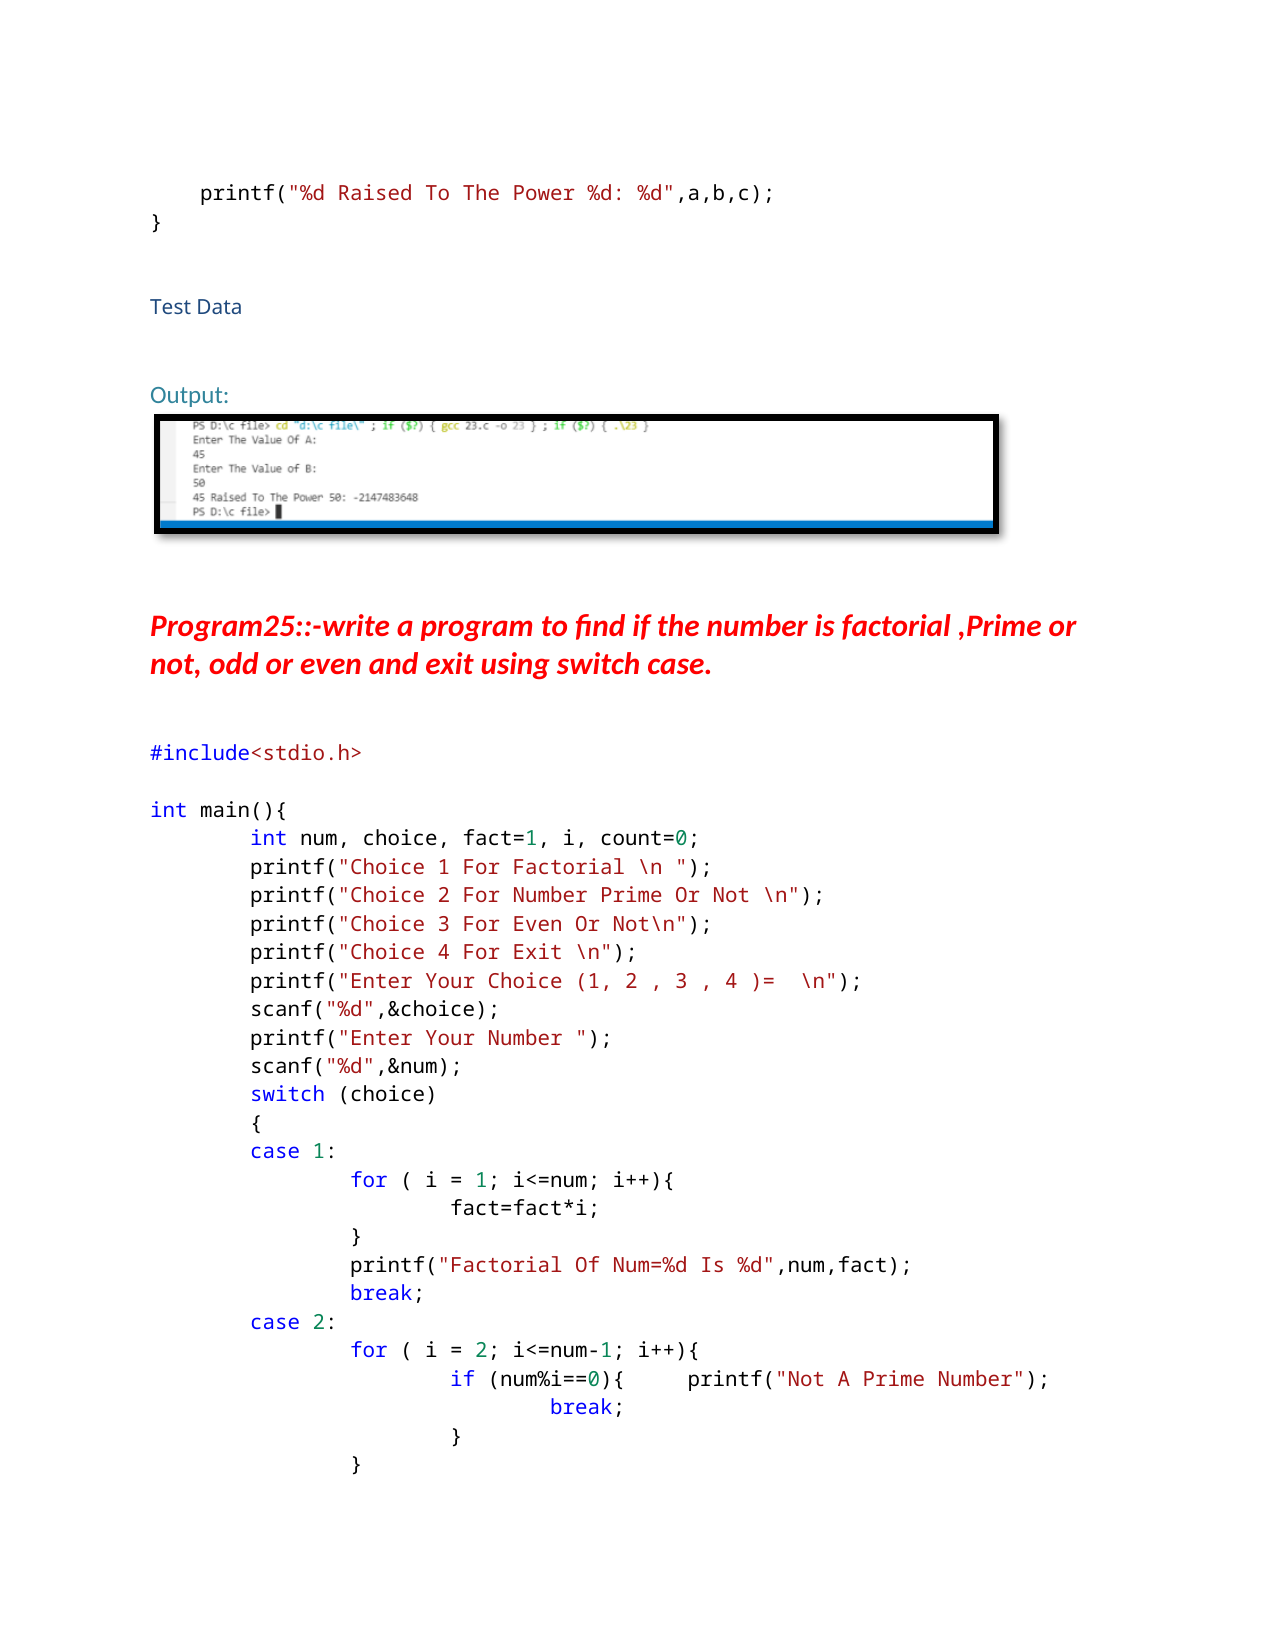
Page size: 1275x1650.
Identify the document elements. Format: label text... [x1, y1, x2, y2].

text break; [150, 1392, 1125, 1421]
text for ( i = 1; i<=num; i++){ [150, 1165, 1125, 1193]
text printf("Choice 2 For Number Prime Or Not \n"); [150, 880, 1125, 909]
text #include<stdio.h> [150, 738, 1125, 767]
text printf("Choice 4 For Exit \n"); [150, 937, 1125, 966]
text printf("%d Raised To The Power %d: %d",a,b,c); [150, 178, 1125, 207]
text for ( i = 2; i<=num-1; i++){ [150, 1335, 1125, 1364]
text scanf("%d",&num); [150, 1051, 1125, 1079]
text printf("Choice 1 For Factorial \n "); [150, 852, 1125, 880]
text case 1: [150, 1136, 1125, 1165]
text printf("Enter Your Number "); [150, 1023, 1125, 1051]
text case 2: [150, 1307, 1125, 1335]
text if (num%i==0){ printf("Not A Prime Number"); [150, 1364, 1125, 1392]
text { [150, 1108, 1125, 1136]
text break; [150, 1278, 1125, 1307]
text scanf("%d",&choice); [150, 994, 1125, 1023]
text printf("Factorial Of Num=%d Is %d",num,fact); [150, 1250, 1125, 1278]
text int main(){ [150, 795, 1125, 823]
text switch (choice) [150, 1079, 1125, 1108]
text int num, choice, fact=1, i, count=0; [150, 823, 1125, 852]
text Test Data [150, 292, 1125, 321]
text Program25::-write a program to find if the number is factorial ,Prime or not, odd or even and exit using switch case. [150, 606, 1125, 682]
text printf("Choice 3 For Even Or Not\n"); [150, 909, 1125, 937]
picture [160, 421, 993, 528]
text } [150, 1421, 1125, 1449]
text } [150, 1449, 1125, 1478]
text } [150, 1222, 1125, 1250]
text } [150, 207, 1125, 235]
text Output: [150, 379, 1125, 410]
text printf("Enter Your Choice (1, 2 , 3 , 4 )= \n"); [150, 966, 1125, 994]
text fact=fact*i; [150, 1193, 1125, 1222]
